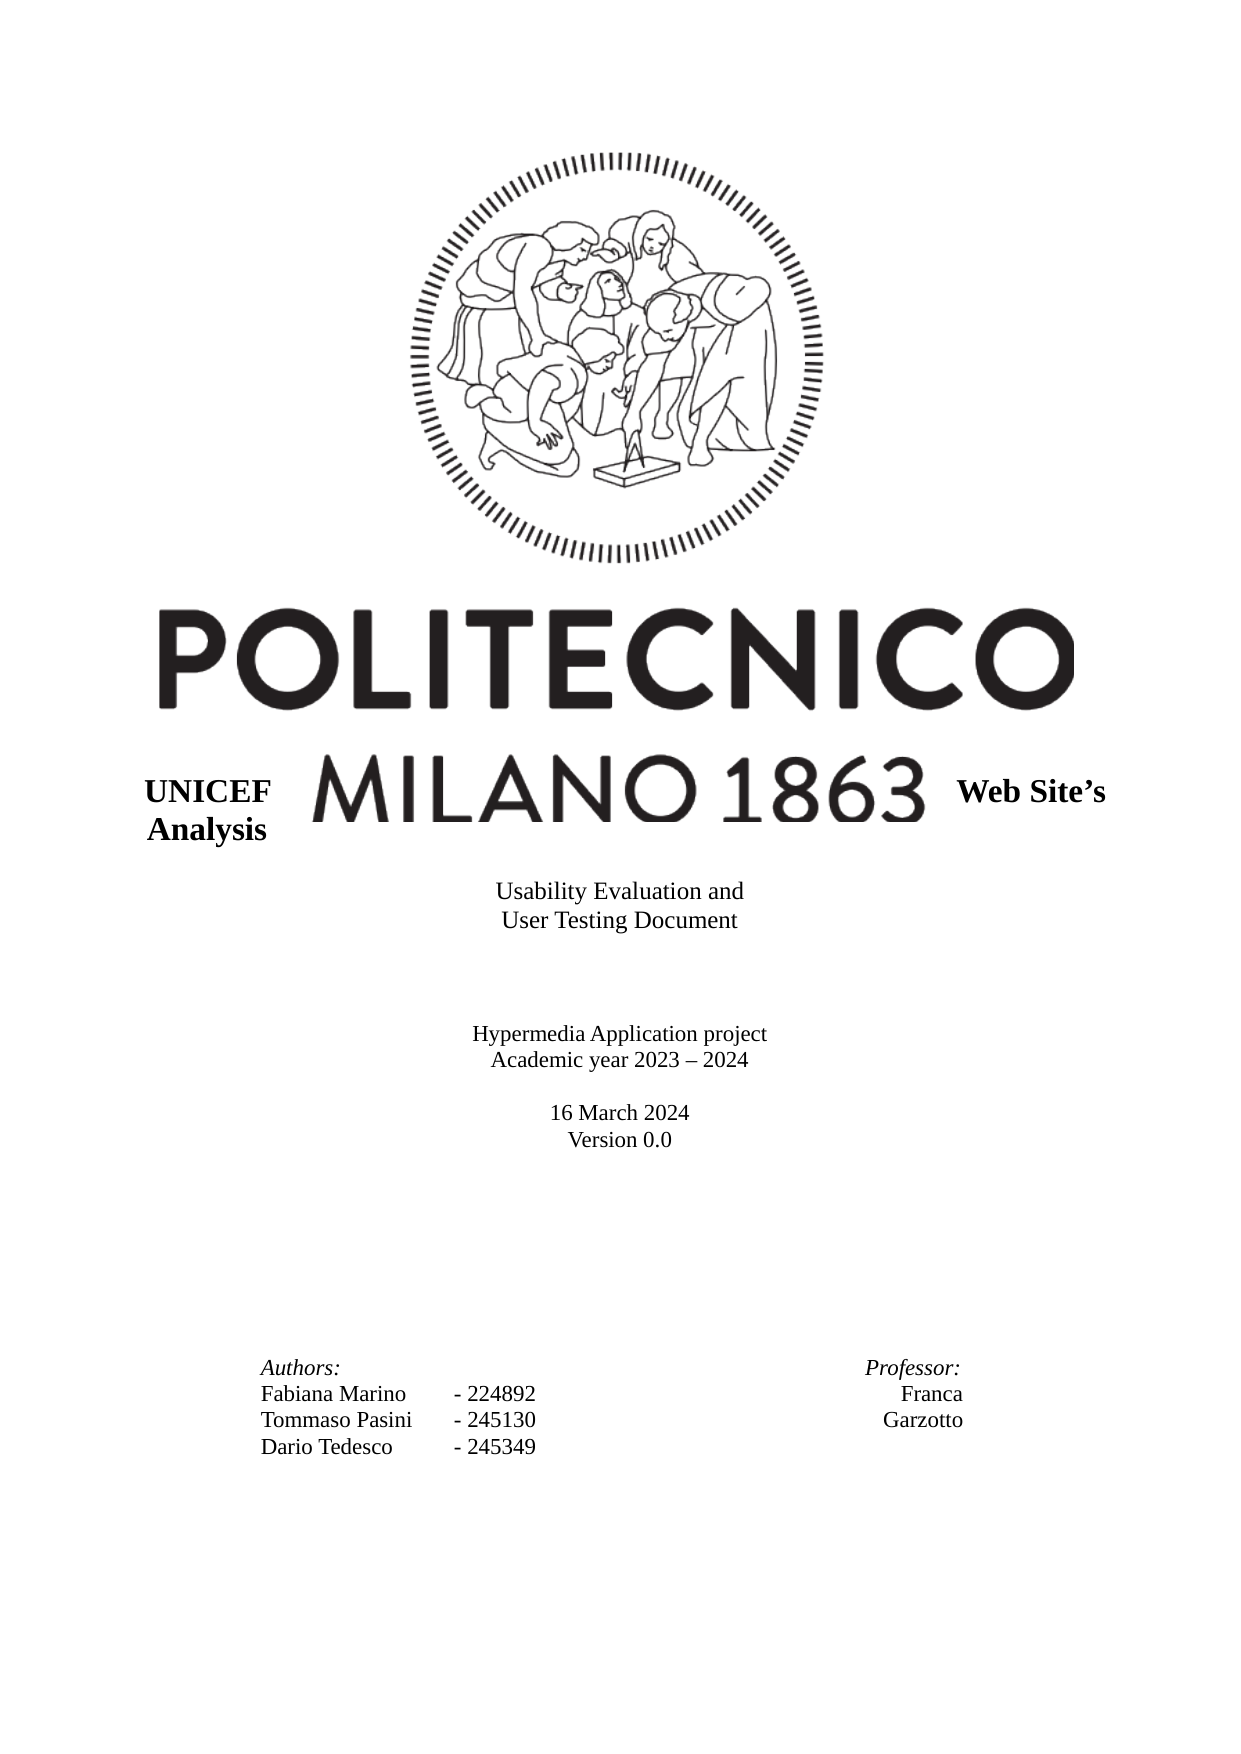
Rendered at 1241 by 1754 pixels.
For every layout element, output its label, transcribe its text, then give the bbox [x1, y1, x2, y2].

table_cell [620, 1328, 1121, 1622]
table_header UNICEF Web Site’s Analysis Usability Evaluation and User Testing Document Hypermedia Application project Academic year 2023 – 2024 16 March 2024 Version 0.0 [118, 148, 1121, 1327]
picture [158, 152, 1074, 821]
table_cell [118, 1328, 619, 1622]
